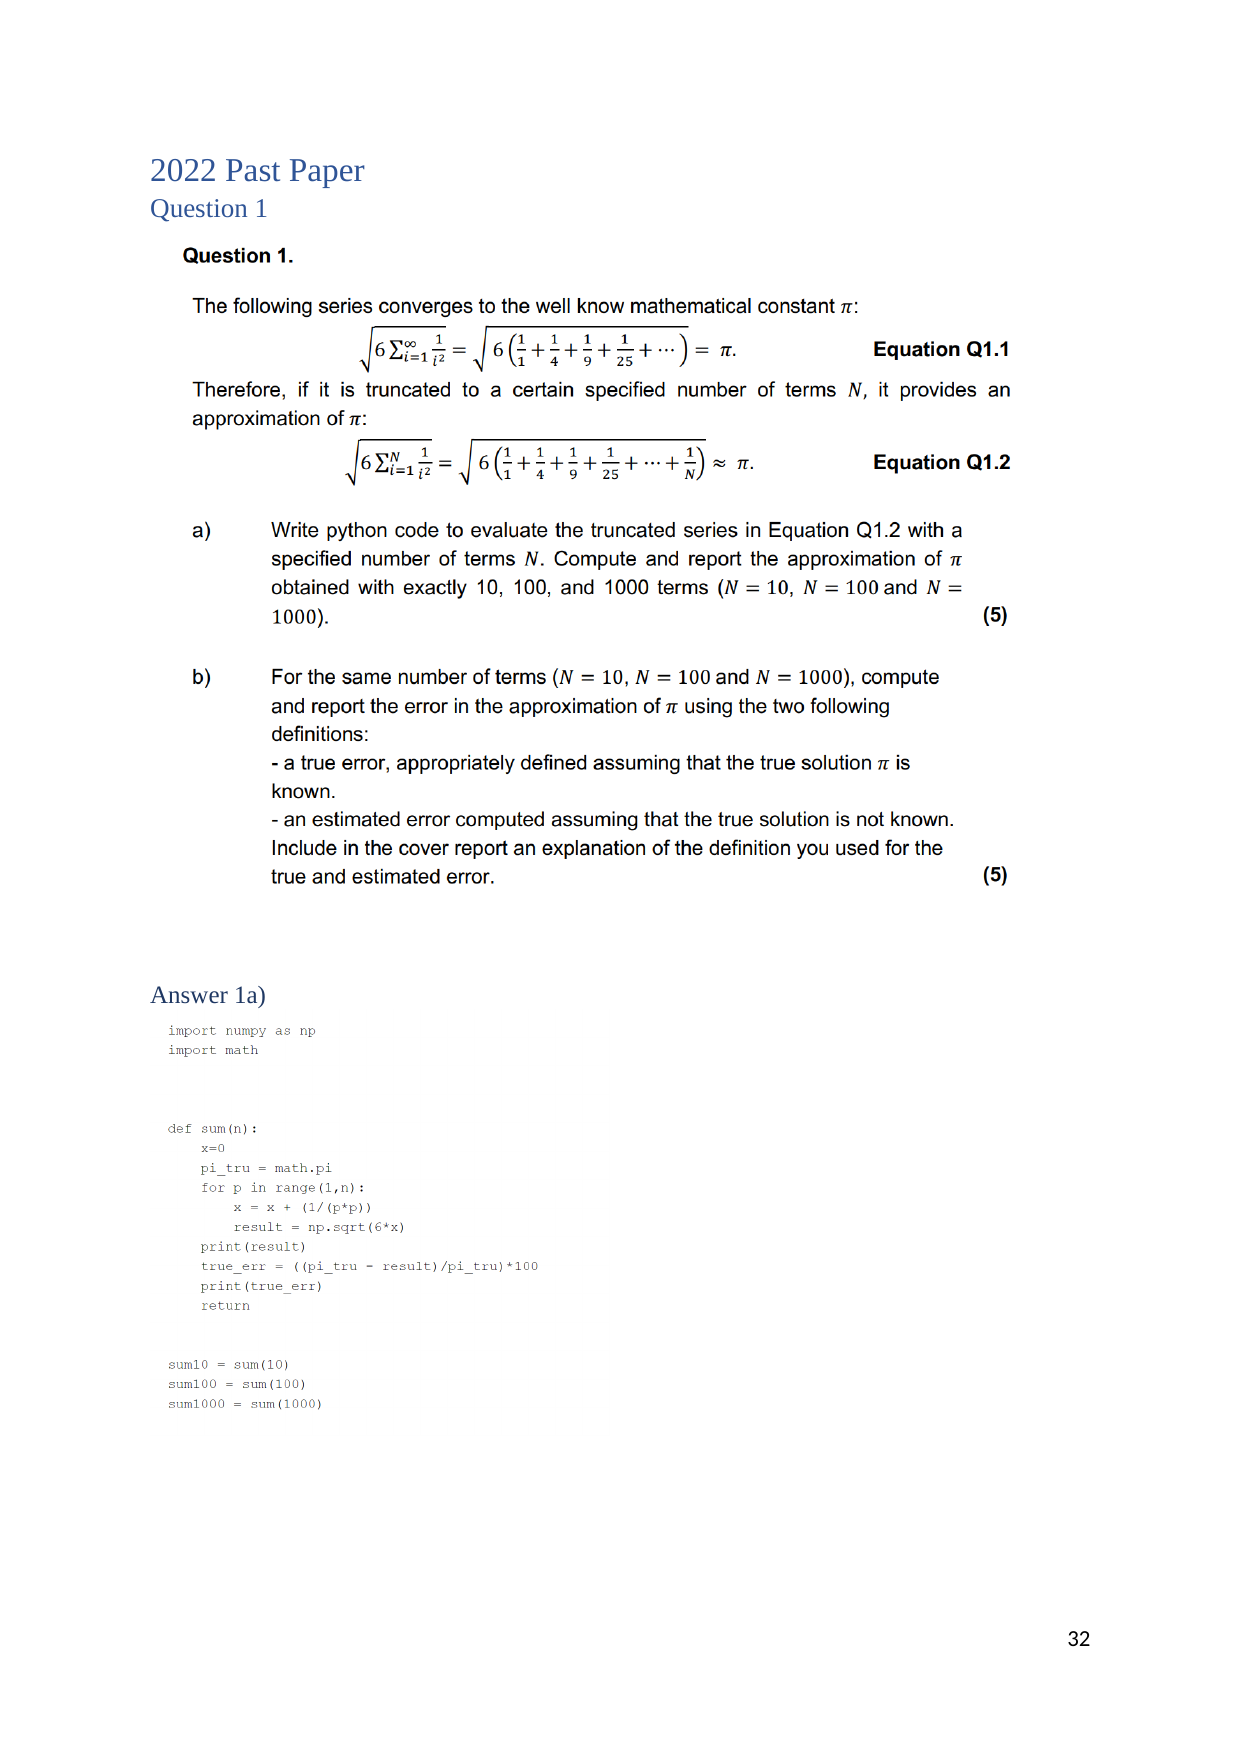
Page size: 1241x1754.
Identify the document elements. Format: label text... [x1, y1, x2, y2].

subtitle Question 1 [150, 192, 1090, 223]
subtitle 2022 Past Paper [150, 150, 1090, 188]
subtitle Answer 1a) [150, 980, 1090, 1009]
picture [150, 223, 1091, 962]
picture [150, 1009, 610, 1436]
